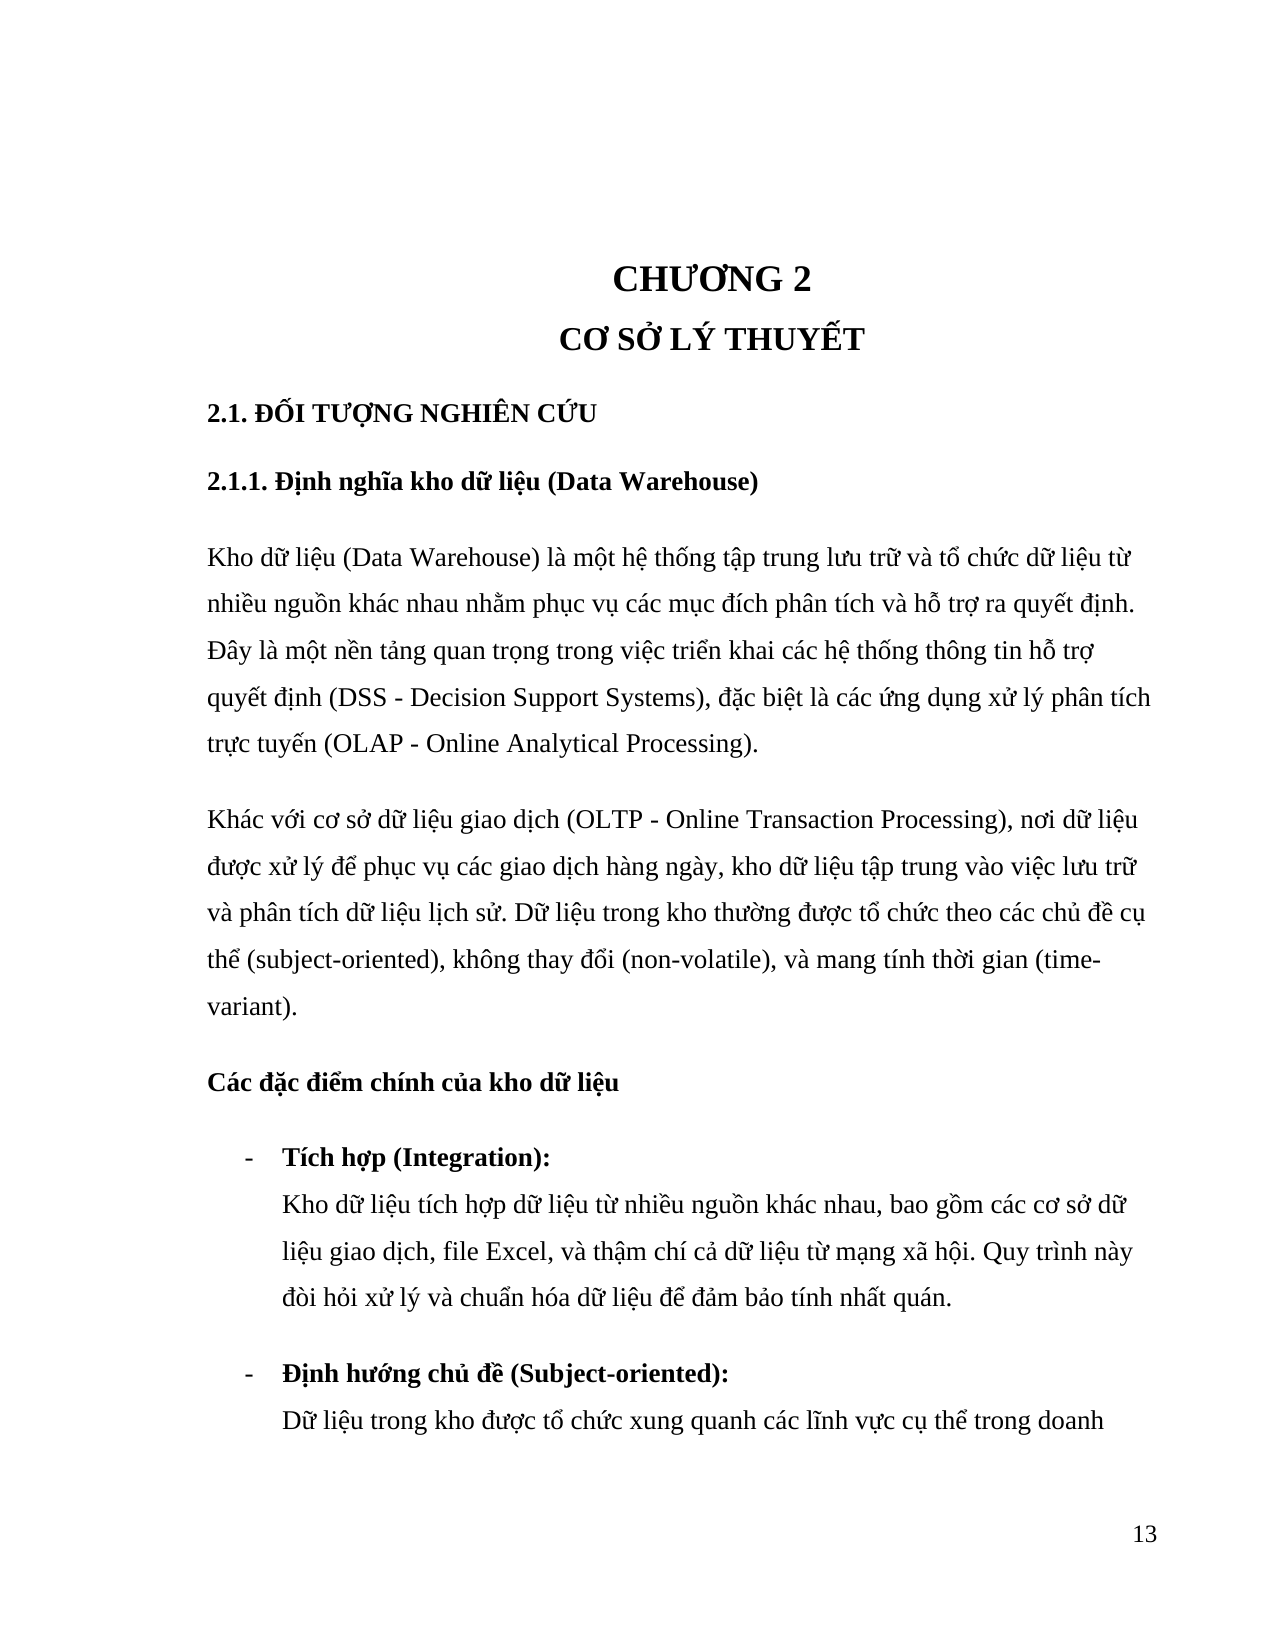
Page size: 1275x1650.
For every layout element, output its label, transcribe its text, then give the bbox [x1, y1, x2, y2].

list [244, 1357, 1157, 1435]
text Khác với cơ sở dữ liệu giao dịch (OLTP - Online Transaction Processing), nơi dữ liệu được xử lý để phục vụ các giao dịch hàng ngày, kho dữ liệu tập trung vào việc lưu trữ và phân tích dữ liệu lịch sử. Dữ liệu trong kho thường được tổ chức theo các chủ đề cụ thể (subject-oriented), không thay đổi (non-volatile), và mang tính thời gian (time-variant). [207, 803, 1157, 1021]
text Kho dữ liệu (Data Warehouse) là một hệ thống tập trung lưu trữ và tổ chức dữ liệu từ nhiều nguồn khác nhau nhằm phục vụ các mục đích phân tích và hỗ trợ ra quyết định. Đây là một nền tảng quan trọng trong việc triển khai các hệ thống thông tin hỗ trợ quyết định (DSS - Decision Support Systems), đặc biệt là các ứng dụng xử lý phân tích trực tuyến (OLAP - Online Analytical Processing). [207, 541, 1157, 758]
subtitle 2.1.1. Định nghĩa kho dữ liệu (Data Warehouse) [207, 465, 1157, 496]
list Tích hợp (Integration): Kho dữ liệu tích hợp dữ liệu từ nhiều nguồn khác nhau, bao gồm các cơ sở dữ liệu giao dịch, file Excel, và thậm chí cả dữ liệu từ mạng xã hội. Quy trình này đòi hỏi xử lý và chuẩn hóa dữ liệu để đảm bảo tính nhất quán. [244, 1142, 1157, 1313]
subtitle CHƯƠNG 2 CƠ SỞ LÝ THUYẾT [267, 257, 1157, 357]
subtitle 2.1. ĐỐI TƯỢNG NGHIÊN CỨU [207, 397, 1157, 428]
subtitle Các đặc điểm chính của kho dữ liệu [207, 1066, 1157, 1097]
